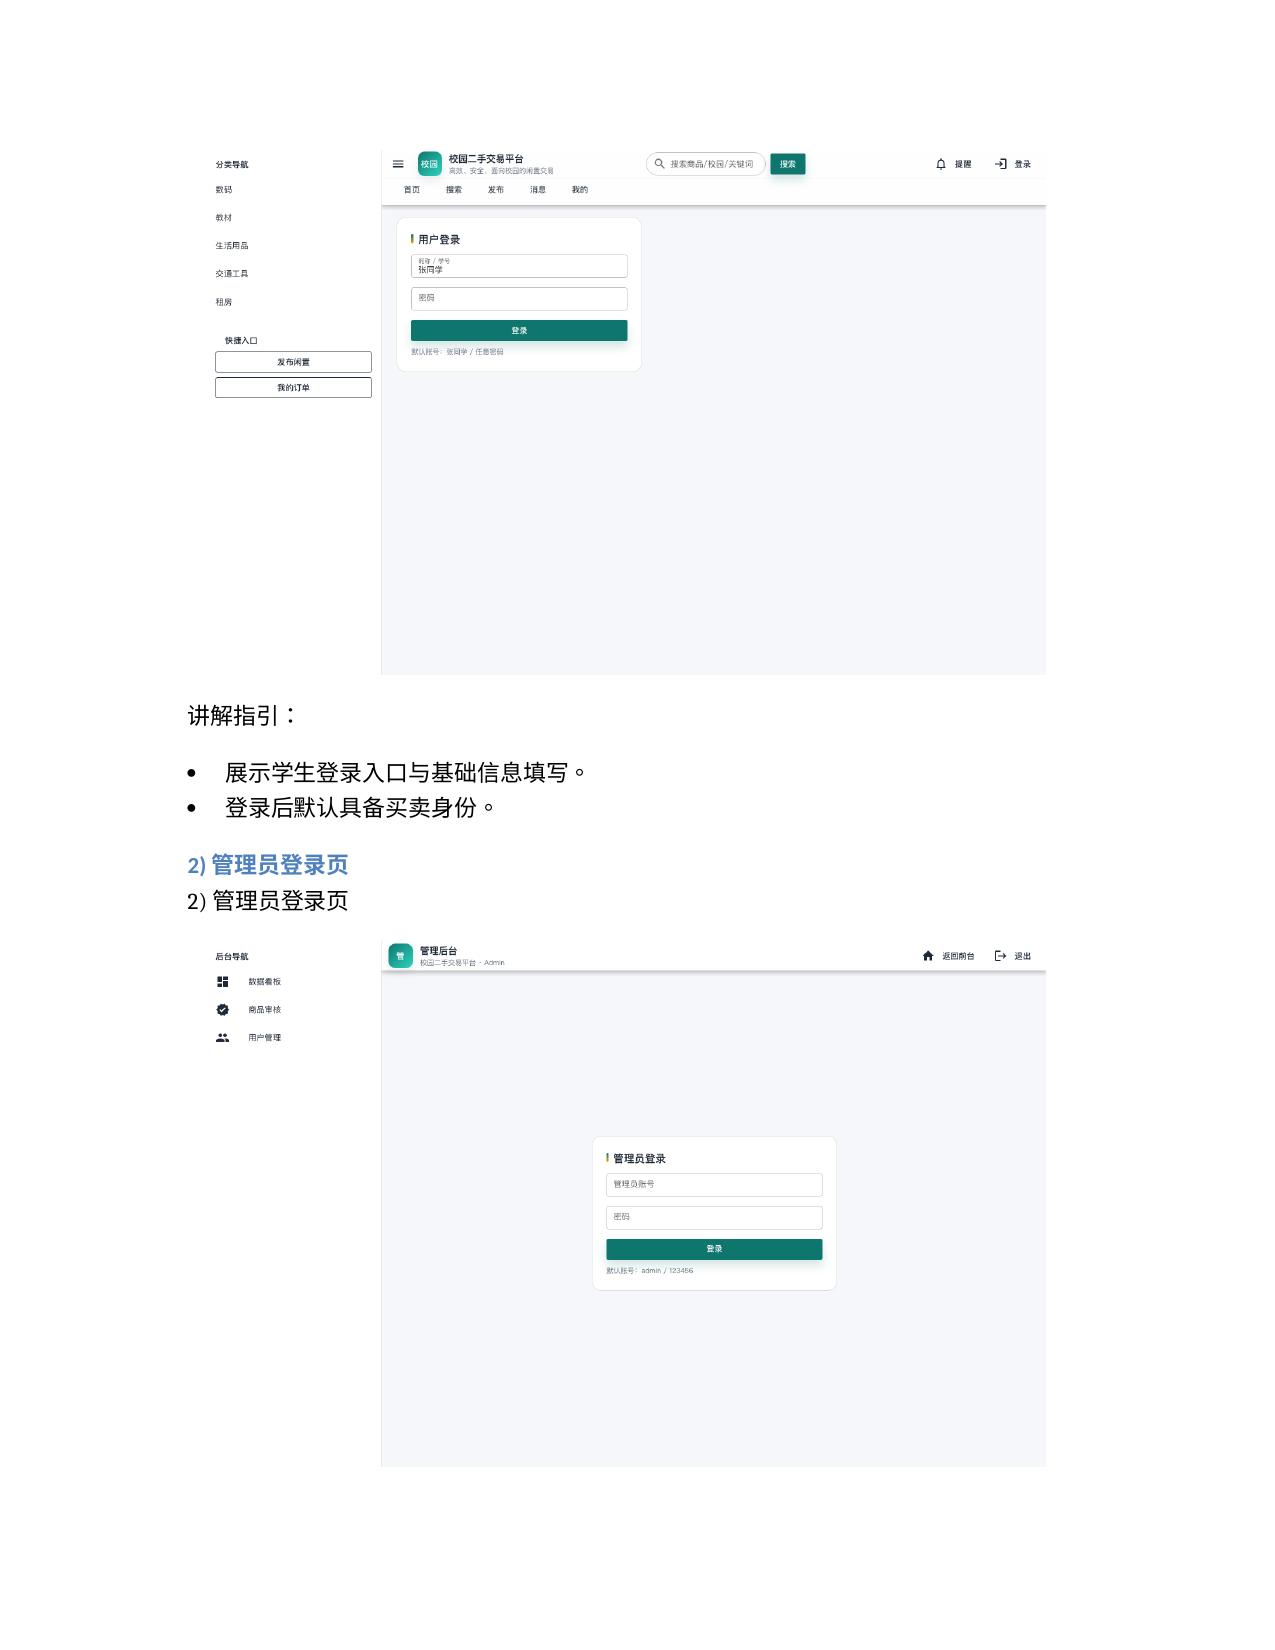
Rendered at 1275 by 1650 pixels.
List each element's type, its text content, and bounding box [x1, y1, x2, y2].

picture [206, 150, 1047, 675]
text 2) 管理员登录页 [187, 885, 1087, 916]
subtitle 2) 管理员登录页 [187, 849, 1087, 880]
picture [206, 941, 1047, 1467]
list 登录后默认具备买卖身份。 [187, 792, 1087, 824]
text 讲解指引： [187, 700, 1087, 731]
list 展示学生登录入口与基础信息填写。 [187, 756, 1087, 788]
